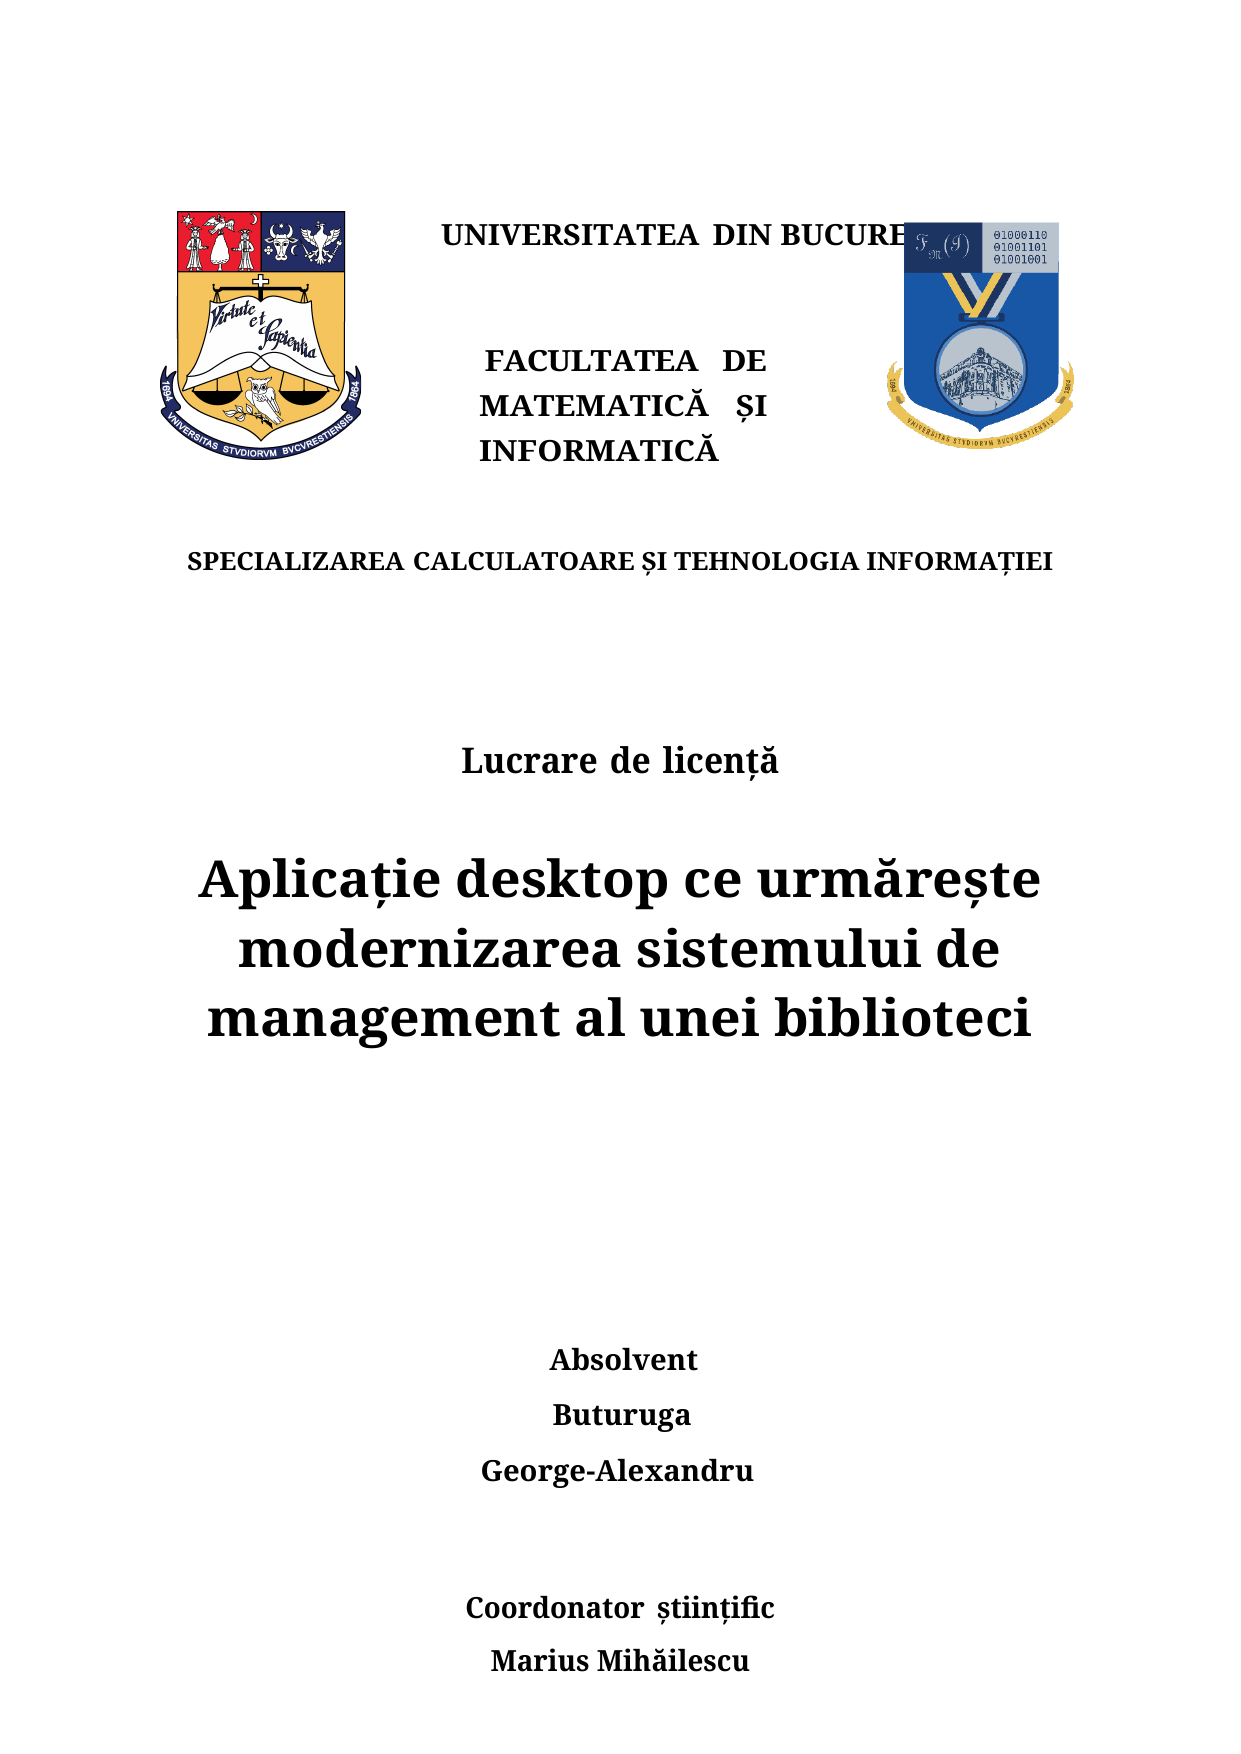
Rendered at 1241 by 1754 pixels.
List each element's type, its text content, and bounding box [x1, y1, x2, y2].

text SPECIALIZAREA CALCULATOARE ȘI TEHNOLOGIA INFORMAȚIEI [161, 543, 1079, 577]
text Marius Mihăilescu [161, 1640, 1079, 1680]
subtitle Aplicație desktop ce urmărește modernizarea sistemului de management al unei biblioteci [161, 843, 1079, 1051]
text Coordonator științific [161, 1587, 1079, 1627]
picture [879, 219, 1080, 452]
subtitle UNIVERSITATEA DIN BUCUREȘTI [441, 214, 992, 254]
subtitle Absolvent [477, 1339, 805, 1378]
subtitle Buturuga George-Alexandru [480, 1394, 805, 1489]
picture [160, 211, 362, 460]
text FACULTATEA DE MATEMATICĂ ȘI INFORMATICĂ [479, 340, 767, 469]
text Lucrare de licență [161, 735, 1079, 784]
